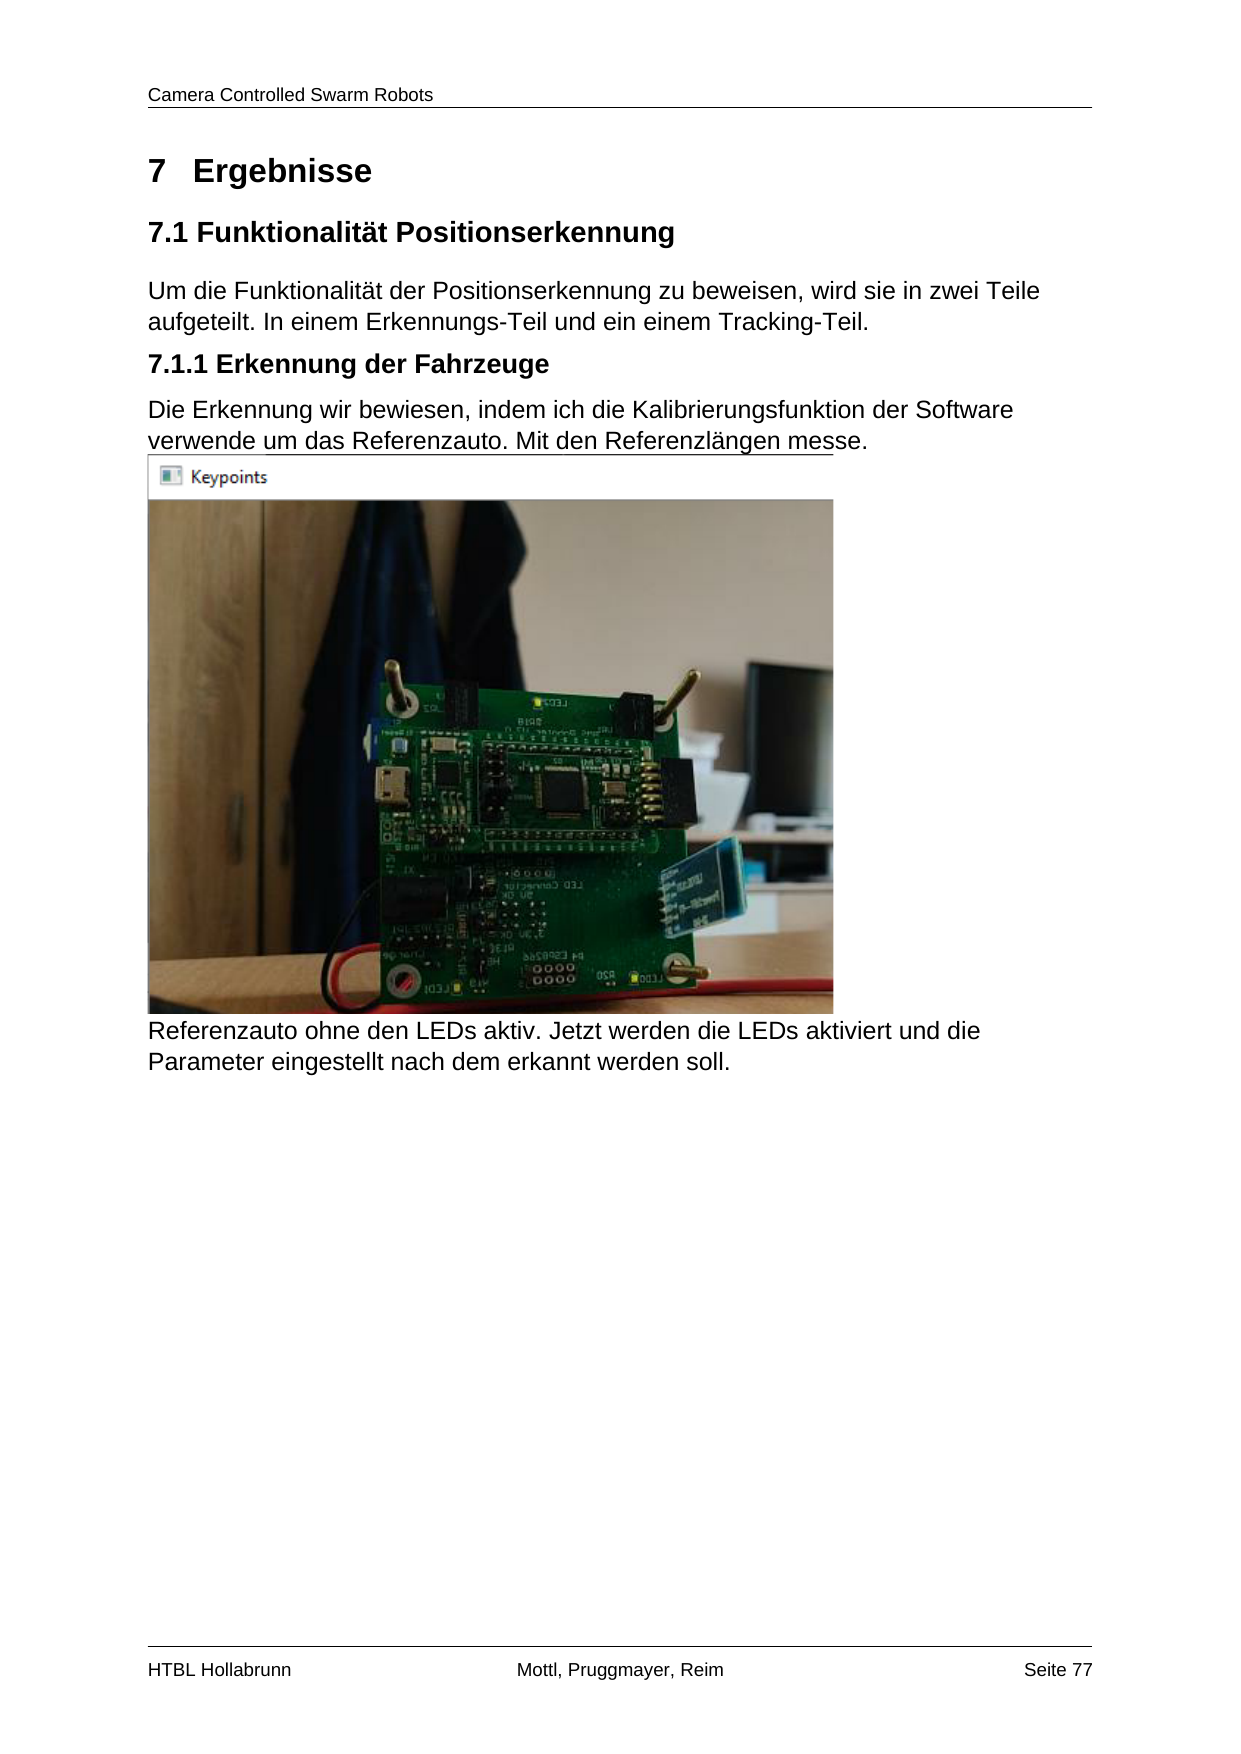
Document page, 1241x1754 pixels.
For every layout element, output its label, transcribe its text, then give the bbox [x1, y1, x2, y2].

subtitle Erkennung der Fahrzeuge [148, 348, 1092, 379]
text Referenzauto ohne den LEDs aktiv. Jetzt werden die LEDs aktiviert und die Parameter eingestellt nach dem erkannt werden soll. [148, 1014, 1092, 1076]
text Um die Funktionalität der Positionserkennung zu beweisen, wird sie in zwei Teile aufgeteilt. In einem Erkennungs-Teil und ein einem Tracking-Teil. [148, 273, 1092, 336]
subtitle Ergebnisse [148, 151, 1092, 190]
subtitle Funktionalität Positionserkennung [148, 215, 1092, 248]
picture [147, 454, 834, 1014]
